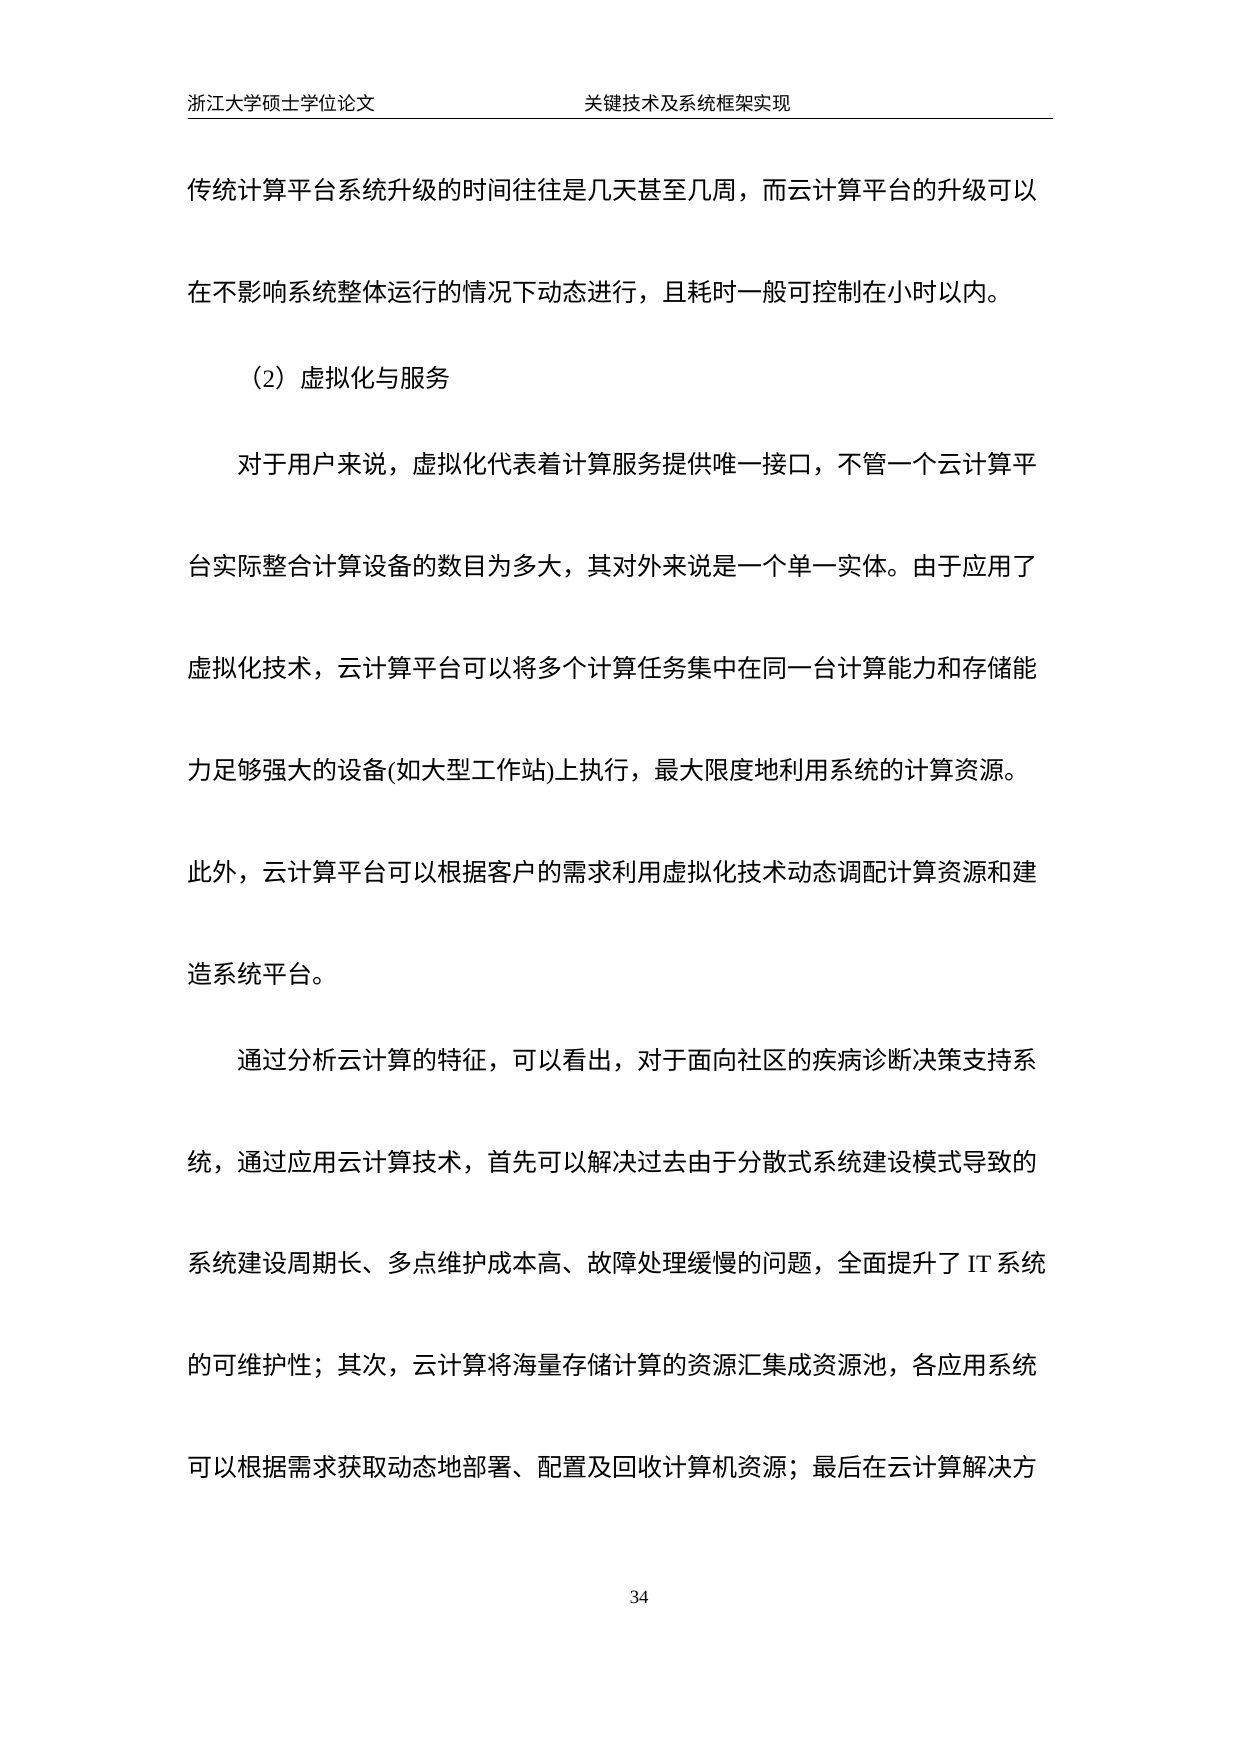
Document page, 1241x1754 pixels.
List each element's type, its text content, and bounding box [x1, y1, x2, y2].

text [187, 155, 1053, 325]
text 对于用户来说，虚拟化代表着计算服务提供唯一接口，不管一个云计算平台实际整合计算设备的数目为多大，其对外来说是一个单一实体。由于应用了虚拟化技术，云计算平台可以将多个计算任务集中在同一台计算能力和存储能力足够强大的设备(如大型工作站)上执行，最大限度地利用系统的计算资源。此外，云计算平台可以根据客户的需求利用虚拟化技术动态调配计算资源和建造系统平台。 [187, 429, 1053, 1006]
text （2）虚拟化与服务 [187, 343, 1053, 411]
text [187, 1024, 1053, 1500]
